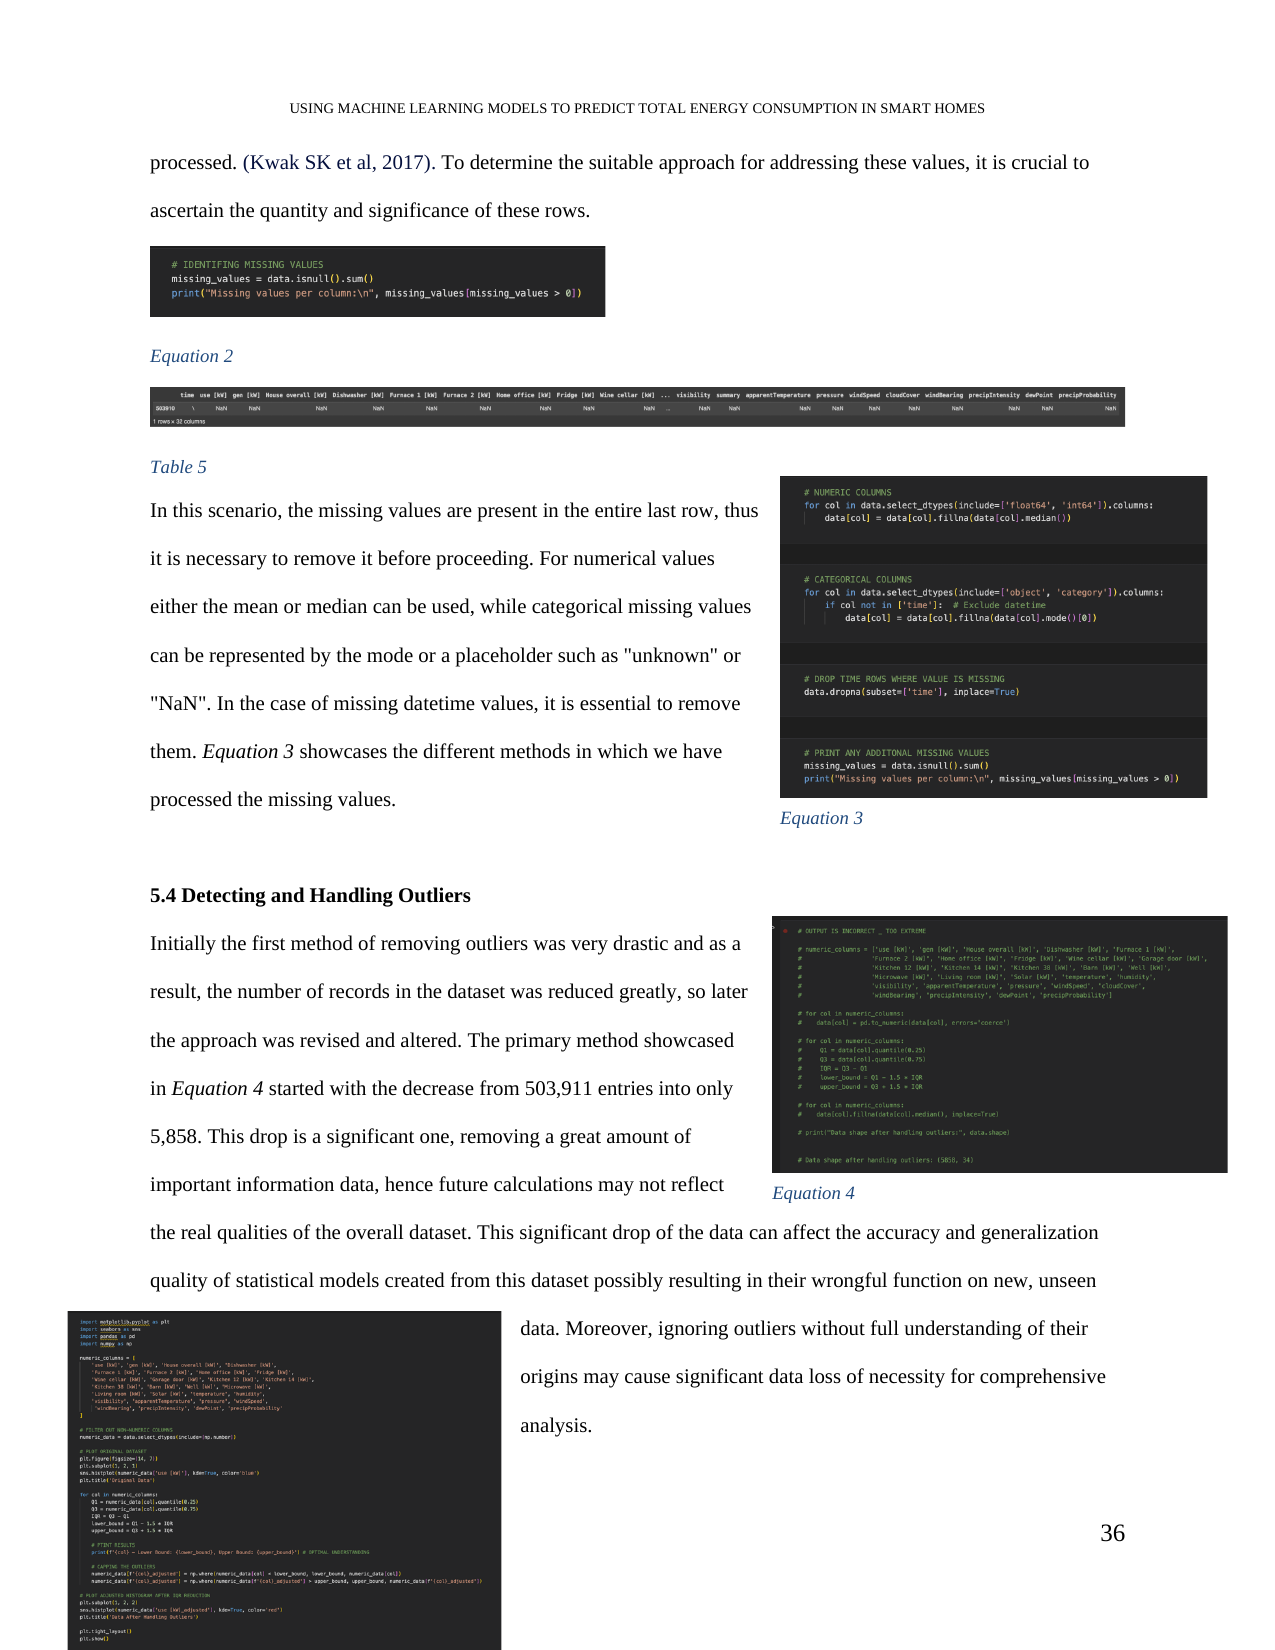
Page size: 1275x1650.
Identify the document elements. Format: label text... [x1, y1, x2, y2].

text Initially the first method of removing outliers was very drastic and as a result, the number of records in the dataset was reduced greatly, so later the approach was revised and altered. The primary method showcased in Equation 4 started with the decrease from 503,911 entries into only 5,858. This drop is a significant one, removing a great amount of important information data, hence future calculations may not reflect the real qualities of the overall dataset. This significant drop of the data can affect the accuracy and generalization quality of statistical models created from this dataset possibly resulting in their wrongful function on new, unseen data. Moreover, ignoring outliers without full understanding of their origins may cause significant data loss of necessity for comprehensive analysis. [150, 931, 1125, 1437]
subtitle 5.4 Detecting and Handling Outliers [150, 883, 1125, 907]
text In this scenario, the missing values are present in the entire last row, thus it is necessary to remove it before proceeding. For numerical values either the mean or median can be used, while categorical missing values can be represented by the mode or a placeholder such as "unknown" or "NaN". In the case of missing datetime values, it is essential to remove them. Equation 3 showcases the different methods in which we have processed the missing values. [150, 498, 1125, 811]
picture [67, 1311, 502, 1650]
picture [150, 387, 1125, 427]
picture [780, 476, 1208, 798]
picture [772, 916, 1228, 1173]
picture [150, 246, 606, 317]
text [150, 150, 1125, 222]
